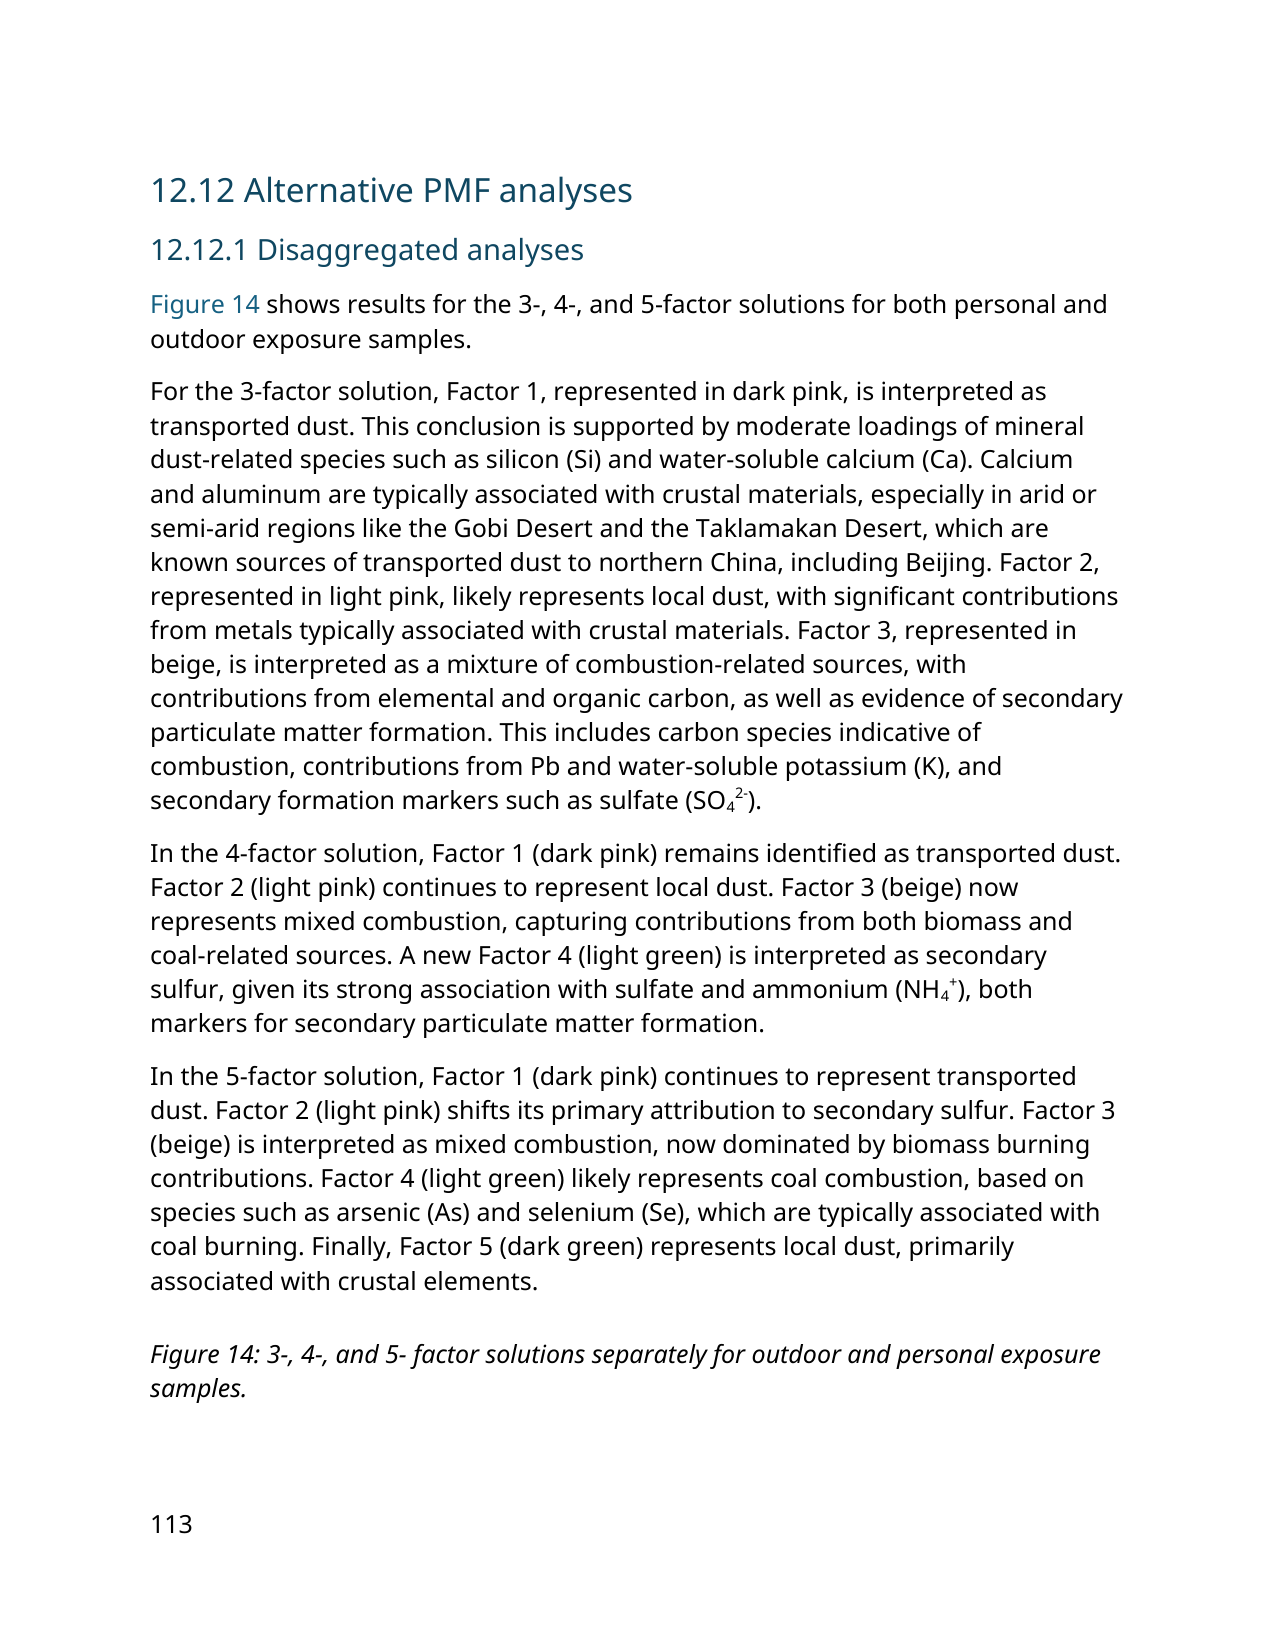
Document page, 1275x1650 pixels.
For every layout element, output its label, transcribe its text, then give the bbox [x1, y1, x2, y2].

subtitle 12.12 Alternative PMF analyses [150, 167, 1125, 212]
text Figure 14 shows results for the 3-, 4-, and 5-factor solutions for both personal and outdoor exposure samples. [150, 287, 1125, 355]
text For the 3-factor solution, Factor 1, represented in dark pink, is interpreted as transported dust. This conclusion is supported by moderate loadings of mineral dust-related species such as silicon (Si) and water-soluble calcium (Ca). Calcium and aluminum are typically associated with crustal materials, especially in arid or semi-arid regions like the Gobi Desert and the Taklamakan Desert, which are known sources of transported dust to northern China, including Beijing. Factor 2, represented in light pink, likely represents local dust, with significant contributions from metals typically associated with crustal materials. Factor 3, represented in beige, is interpreted as a mixture of combustion-related sources, with contributions from elemental and organic carbon, as well as evidence of secondary particulate matter formation. This includes carbon species indicative of combustion, contributions from Pb and water-soluble potassium (K), and secondary formation markers such as sulfate (SO42-). [150, 374, 1125, 817]
text In the 5-factor solution, Factor 1 (dark pink) continues to represent transported dust. Factor 2 (light pink) shifts its primary attribution to secondary sulfur. Factor 3 (beige) is interpreted as mixed combustion, now dominated by biomass burning contributions. Factor 4 (light green) likely represents coal combustion, based on species such as arsenic (As) and selenium (Se), which are typically associated with coal burning. Finally, Factor 5 (dark green) represents local dust, primarily associated with crustal elements. [150, 1059, 1125, 1297]
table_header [139, 1316, 1114, 1417]
subtitle 12.12.1 Disaggregated analyses [150, 229, 1125, 268]
text In the 4-factor solution, Factor 1 (dark pink) remains identified as transported dust. Factor 2 (light pink) continues to represent local dust. Factor 3 (beige) now represents mixed combustion, capturing contributions from both biomass and coal-related sources. A new Factor 4 (light green) is interpreted as secondary sulfur, given its strong association with sulfate and ammonium (NH4+), both markers for secondary particulate matter formation. [150, 836, 1125, 1040]
